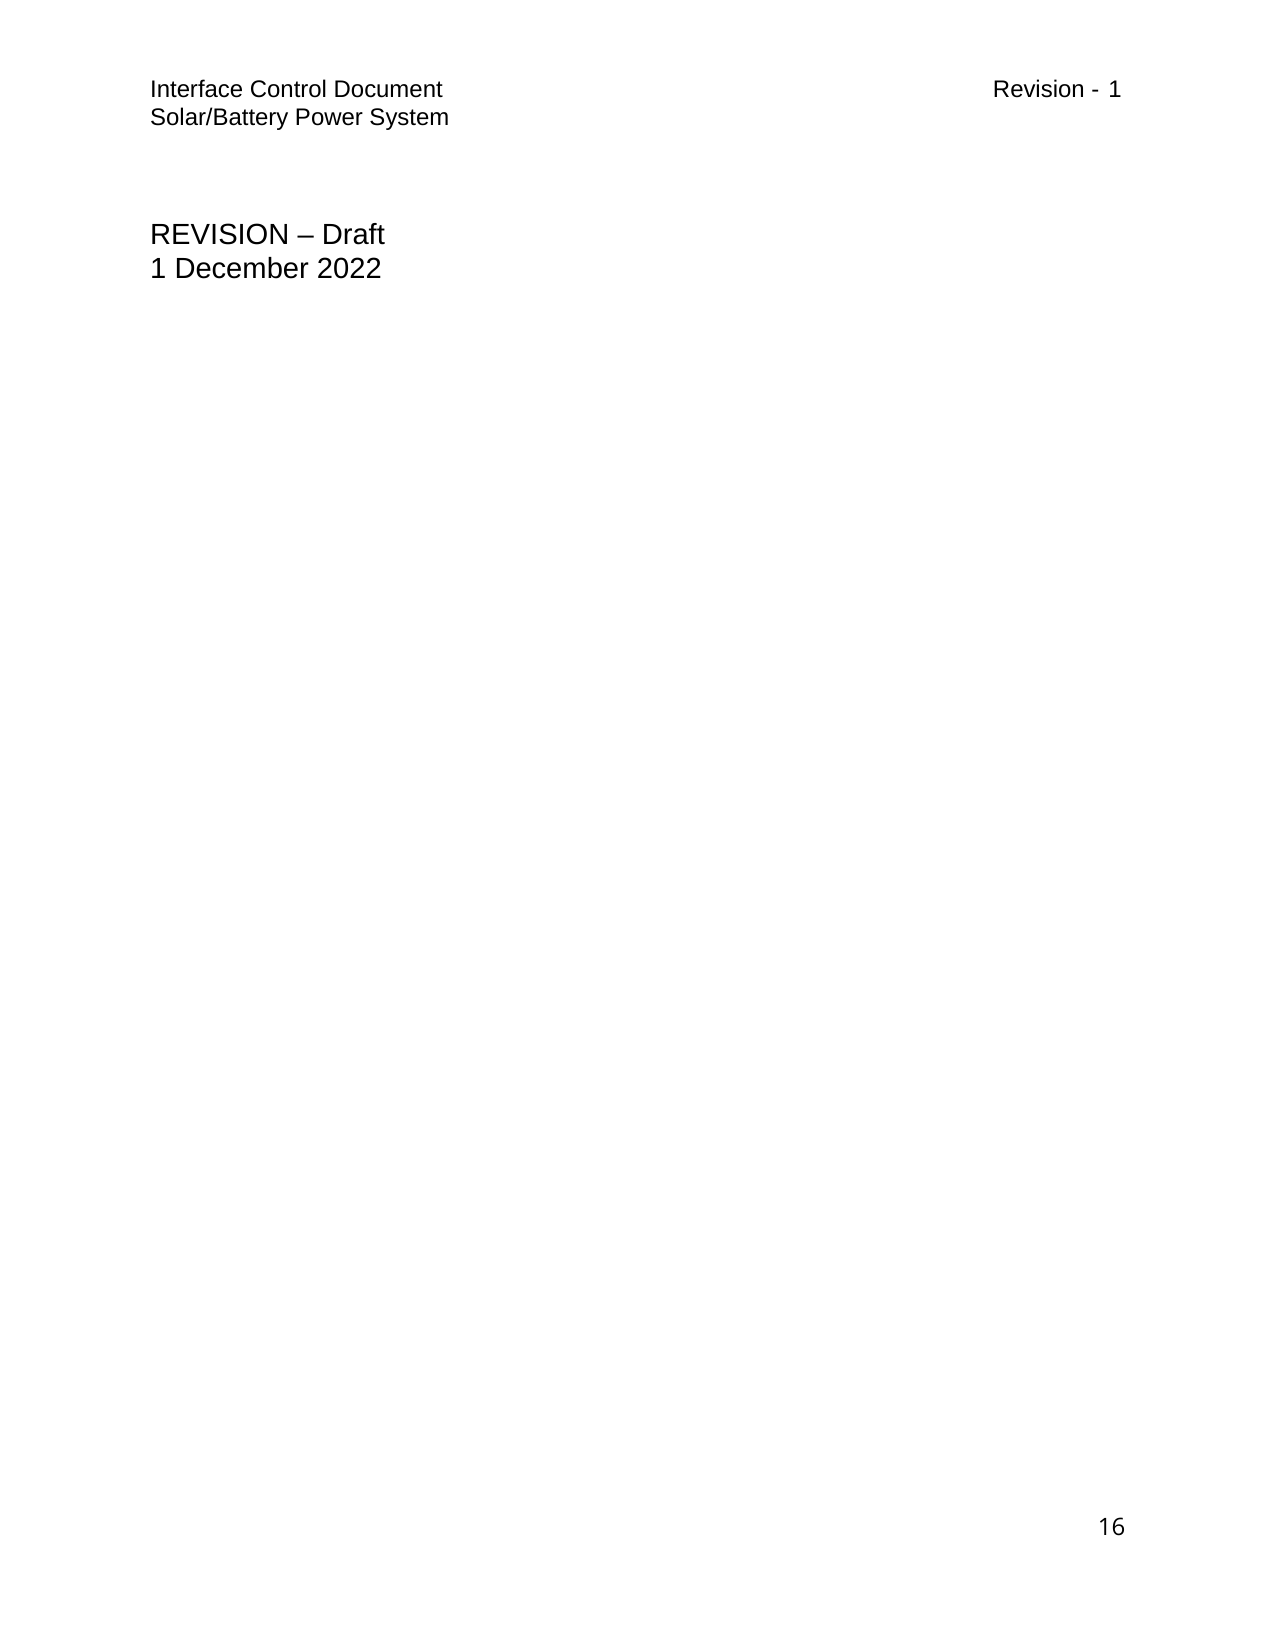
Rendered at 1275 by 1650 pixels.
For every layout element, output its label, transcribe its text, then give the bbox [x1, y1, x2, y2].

text 1 December 2022 [150, 251, 1125, 284]
text REVISION – Draft [150, 217, 1125, 251]
